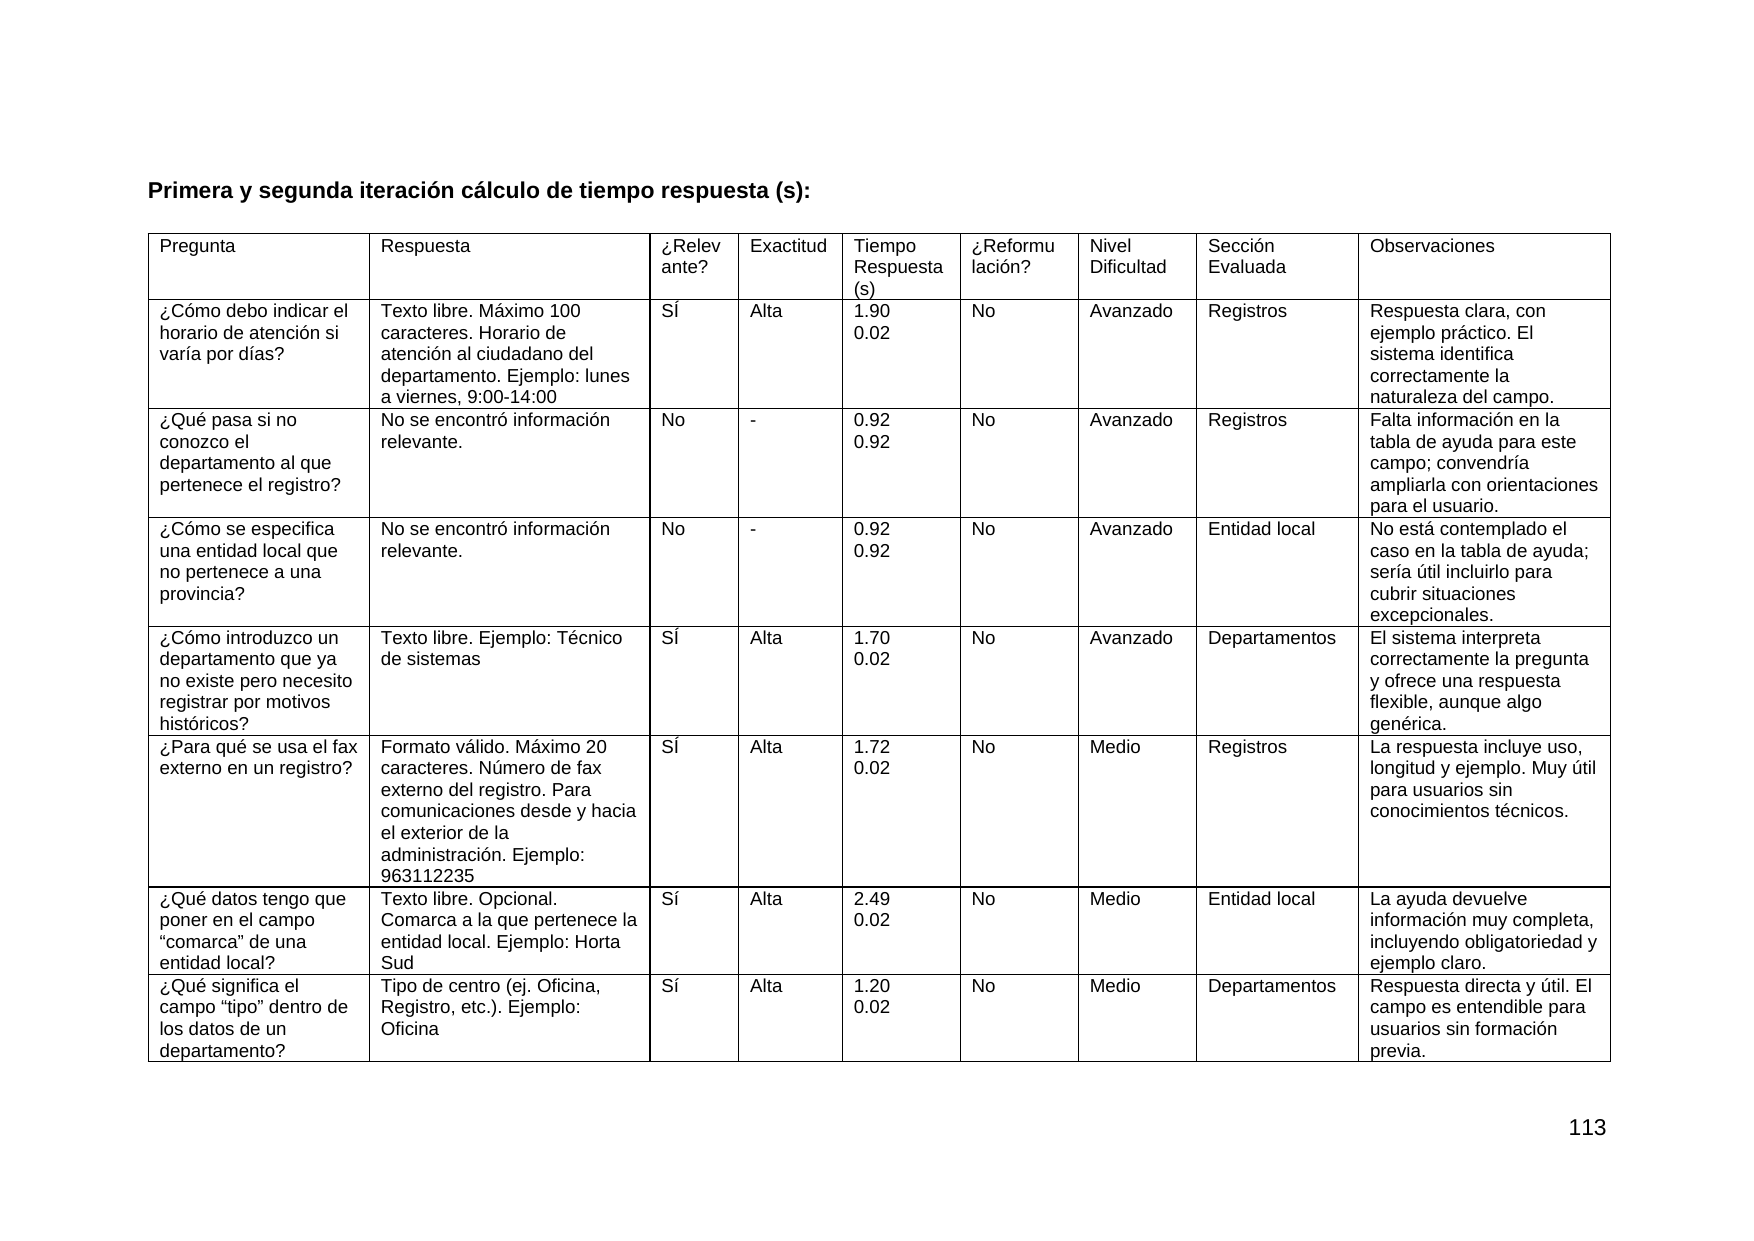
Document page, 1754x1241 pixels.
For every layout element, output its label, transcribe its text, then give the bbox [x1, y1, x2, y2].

table_cell Texto libre. Opcional. Comarca a la que pertenece la entidad local. Ejemplo: Horta Sud [370, 888, 649, 974]
table_cell 1.90 0.02 [843, 300, 960, 408]
table_header ¿Relevante? [651, 234, 738, 299]
table_cell Formato válido. Máximo 20 caracteres. Número de fax externo del registro. Para comunicaciones desde y hacia el exterior de la administración. Ejemplo: 963112235 [370, 736, 649, 886]
table_cell Alta [739, 736, 842, 886]
table_cell Departamentos [1197, 627, 1358, 734]
table_cell Registros [1197, 736, 1358, 886]
table_cell ¿Qué pasa si no conozco el departamento al que pertenece el registro? [149, 409, 369, 517]
table_cell No [961, 975, 1078, 1061]
table_cell Alta [739, 975, 842, 1061]
table_cell Texto libre. Ejemplo: Técnico de sistemas [370, 627, 649, 734]
table_cell Avanzado [1079, 409, 1196, 517]
table_cell ¿Qué datos tengo que poner en el campo “comarca” de una entidad local? [149, 888, 369, 974]
table_cell No se encontró información relevante. [370, 409, 649, 517]
table_cell ¿Cómo introduzco un departamento que ya no existe pero necesito registrar por motivos históricos? [149, 627, 369, 734]
table_cell 1.72 0.02 [843, 736, 960, 886]
table_cell Texto libre. Máximo 100 caracteres. Horario de atención al ciudadano del departamento. Ejemplo: lunes a viernes, 9:00-14:00 [370, 300, 649, 408]
table_cell No [961, 888, 1078, 974]
table_header Pregunta [149, 234, 369, 299]
table_cell Medio [1079, 736, 1196, 886]
table_cell Avanzado [1079, 518, 1196, 626]
table_cell SÍ [651, 736, 738, 886]
table_cell El sistema interpreta correctamente la pregunta y ofrece una respuesta flexible, aunque algo genérica. [1359, 627, 1610, 734]
table_cell ¿Cómo se especifica una entidad local que no pertenece a una provincia? [149, 518, 369, 626]
table_cell Alta [739, 627, 842, 734]
text Primera y segunda iteración cálculo de tiempo respuesta (s): [148, 177, 1606, 203]
table_cell No [651, 409, 738, 517]
table_cell Departamentos [1197, 975, 1358, 1061]
table_cell No [961, 300, 1078, 408]
table_cell Avanzado [1079, 627, 1196, 734]
table_header Respuesta [370, 234, 649, 299]
table_cell Entidad local [1197, 888, 1358, 974]
table_cell SÍ [651, 627, 738, 734]
table_cell SÍ [651, 300, 738, 408]
table_header Sección Evaluada [1197, 234, 1358, 299]
table_header Observaciones [1359, 234, 1610, 299]
table_cell Entidad local [1197, 518, 1358, 626]
table_cell Falta información en la tabla de ayuda para este campo; convendría ampliarla con orientaciones para el usuario. [1359, 409, 1610, 517]
table_cell No está contemplado el caso en la tabla de ayuda; sería útil incluirlo para cubrir situaciones excepcionales. [1359, 518, 1610, 626]
table_header Tiempo Respuesta (s) [843, 234, 960, 299]
table_cell ¿Cómo debo indicar el horario de atención si varía por días? [149, 300, 369, 408]
table_cell Alta [739, 300, 842, 408]
table_cell Sí [651, 975, 738, 1061]
table_cell 0.92 0.92 [843, 518, 960, 626]
table_cell La respuesta incluye uso, longitud y ejemplo. Muy útil para usuarios sin conocimientos técnicos. [1359, 736, 1610, 886]
table_cell No [961, 736, 1078, 886]
table_cell Alta [739, 888, 842, 974]
table_cell Registros [1197, 300, 1358, 408]
table_cell No se encontró información relevante. [370, 518, 649, 626]
table_cell 1.70 0.02 [843, 627, 960, 734]
table_cell 1.20 0.02 [843, 975, 960, 1061]
table_header Nivel Dificultad [1079, 234, 1196, 299]
table_cell No [651, 518, 738, 626]
table_cell Respuesta clara, con ejemplo práctico. El sistema identifica correctamente la naturaleza del campo. [1359, 300, 1610, 408]
table_header Exactitud [739, 234, 842, 299]
table_cell ¿Para qué se usa el fax externo en un registro? [149, 736, 369, 886]
table_header ¿Reformu lación? [961, 234, 1078, 299]
table_cell ¿Qué significa el campo “tipo” dentro de los datos de un departamento? [149, 975, 369, 1061]
table_cell Tipo de centro (ej. Oficina, Registro, etc.). Ejemplo: Oficina [370, 975, 649, 1061]
table_cell Avanzado [1079, 300, 1196, 408]
table_cell Registros [1197, 409, 1358, 517]
table_cell No [961, 409, 1078, 517]
table_cell Medio [1079, 975, 1196, 1061]
table_cell - [739, 518, 842, 626]
table_cell Sí [651, 888, 738, 974]
table_cell No [961, 627, 1078, 734]
table_cell 0.92 0.92 [843, 409, 960, 517]
table_cell Medio [1079, 888, 1196, 974]
table_cell - [739, 409, 842, 517]
table_cell 2.49 0.02 [843, 888, 960, 974]
table_cell Respuesta directa y útil. El campo es entendible para usuarios sin formación previa. [1359, 975, 1610, 1061]
table_cell No [961, 518, 1078, 626]
table_cell La ayuda devuelve información muy completa, incluyendo obligatoriedad y ejemplo claro. [1359, 888, 1610, 974]
